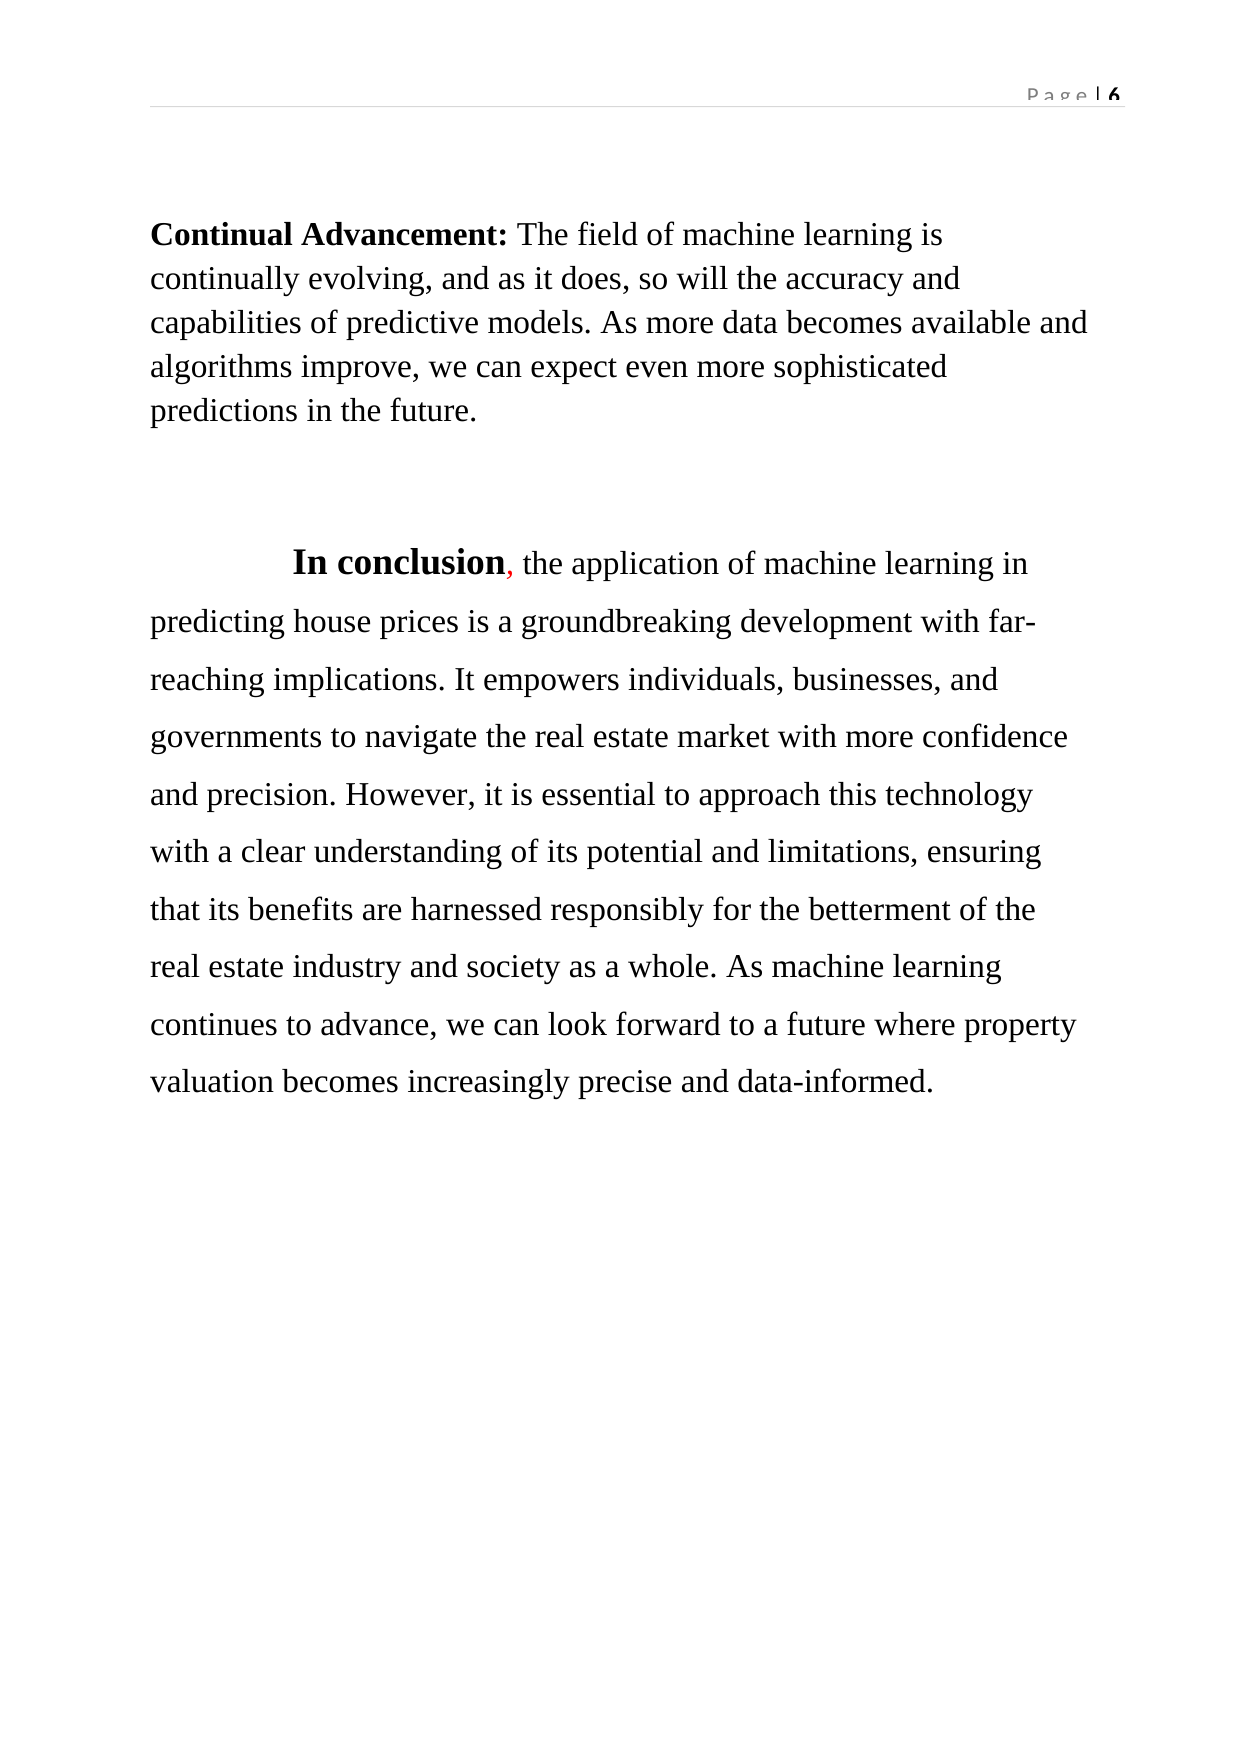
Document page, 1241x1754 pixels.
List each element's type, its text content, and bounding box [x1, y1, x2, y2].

text In conclusion, the application of machine learning in predicting house prices is a groundbreaking development with far- reaching implications. It empowers individuals, businesses, and governments to navigate the real estate market with more confidence and precision. However, it is essential to approach this technology with a clear understanding of its potential and limitations, ensuring that its benefits are harnessed responsibly for the betterment of the real estate industry and society as a whole. As machine learning continues to advance, we can look forward to a future where property valuation becomes increasingly precise and data-informed. [150, 539, 1090, 1100]
text Continual Advancement: The field of machine learning is continually evolving, and as it does, so will the accuracy and capabilities of predictive models. As more data becomes available and algorithms improve, we can expect even more sophisticated predictions in the future. [150, 214, 1098, 429]
